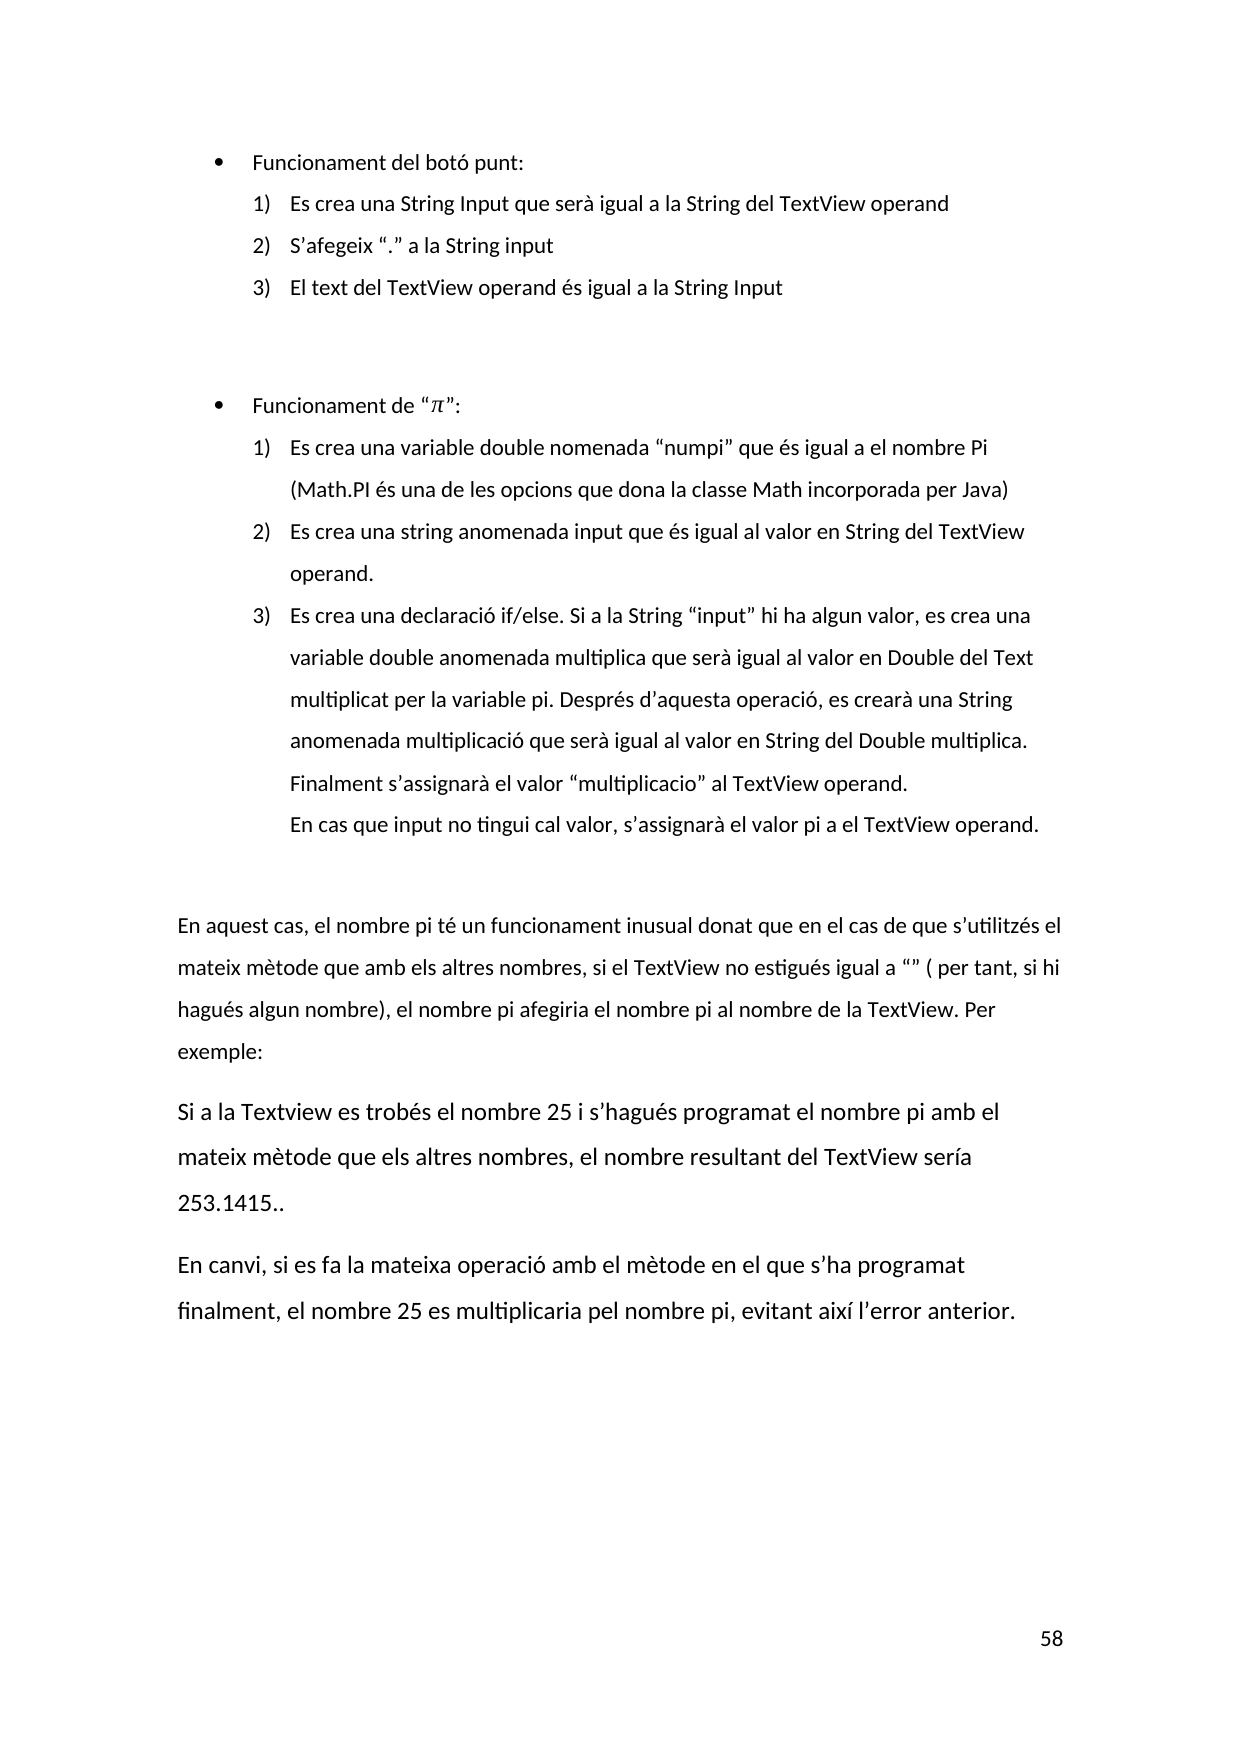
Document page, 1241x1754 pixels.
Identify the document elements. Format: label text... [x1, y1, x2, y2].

text En canvi, si es fa la mateixa operació amb el mètode en el que s’ha programat finalment, el nombre 25 es multiplicaria pel nombre pi, evitant així l’error anterior. [177, 1250, 1063, 1326]
text En aquest cas, el nombre pi té un funcionament inusual donat que en el cas de que s’utilitzés el mateix mètode que amb els altres nombres, si el TextView no estigués igual a “” ( per tant, si hi hagués algun nombre), el nombre pi afegiria el nombre pi al nombre de la TextView. Per exemple: [177, 911, 1063, 1065]
list Es crea una String Input que serà igual a la String del TextView operand [252, 189, 1063, 218]
list Funcionament de “”: [215, 391, 1063, 419]
list Es crea una string anomenada input que és igual al valor en String del TextView operand. [252, 517, 1063, 587]
list Es crea una variable double nomenada “numpi” que és igual a el nombre Pi (Math.PI és una de les opcions que dona la classe Math incorporada per Java) [252, 433, 1063, 503]
list Funcionament del botó punt: [215, 148, 1063, 176]
list El text del TextView operand és igual a la String Input [252, 273, 1063, 302]
list S’afegeix “.” a la String input [252, 232, 1063, 259]
list En cas que input no tingui cal valor, s’assignarà el valor pi a el TextView operand. [290, 811, 1063, 839]
list Es crea una declaració if/else. Si a la String “input” hi ha algun valor, es crea una variable double anomenada multiplica que serà igual al valor en Double del Text multiplicat per la variable pi. Després d’aquesta operació, es crearà una String anomenada multiplicació que serà igual al valor en String del Double multiplica. Finalment s’assignarà el valor “multiplicacio” al TextView operand. [252, 601, 1063, 797]
text Si a la Textview es trobés el nombre 25 i s’hagués programat el nombre pi amb el mateix mètode que els altres nombres, el nombre resultant del TextView sería 253.1415.. [177, 1096, 1063, 1218]
